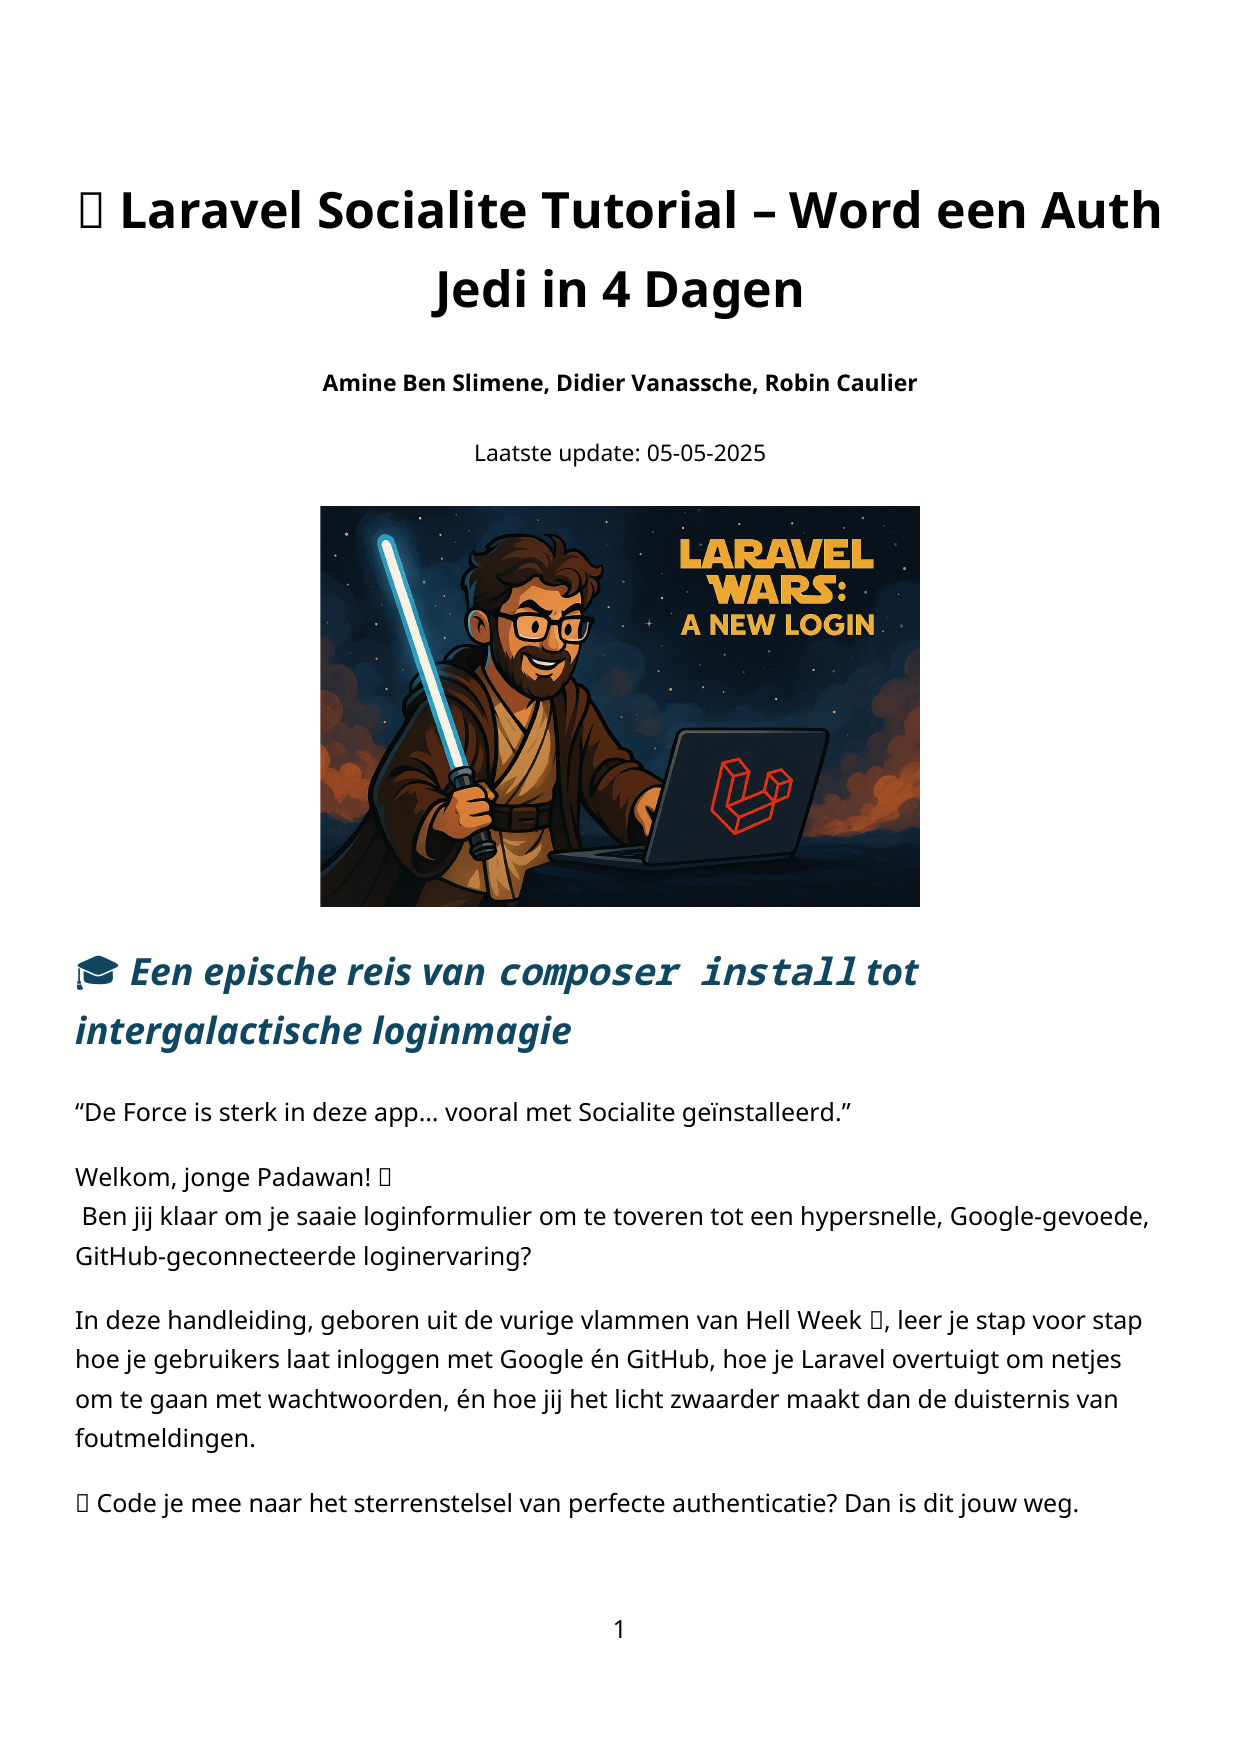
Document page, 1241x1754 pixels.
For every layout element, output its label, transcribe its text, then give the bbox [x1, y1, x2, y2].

text Laatste update: 05-05-2025 [75, 437, 1165, 468]
text Welkom, jonge Padawan! 👾 Ben jij klaar om je saaie loginformulier om te toveren tot een hypersnelle, Google-gevoede, GitHub-geconnecteerde loginervaring? [75, 1159, 1165, 1272]
text “De Force is sterk in deze app… vooral met Socialite geïnstalleerd.” [75, 1095, 1165, 1129]
text In deze handleiding, geboren uit de vurige vlammen van Hell Week 🔥, leer je stap voor stap hoe je gebruikers laat inloggen met Google én GitHub, hoe je Laravel overtuigt om netjes om te gaan met wachtwoorden, én hoe jij het licht zwaarder maakt dan de duisternis van foutmeldingen. [75, 1303, 1165, 1455]
subtitle 🎓 Een epische reis van composer install tot intergalactische loginmagie [75, 945, 1165, 1056]
text Amine Ben Slimene, Didier Vanassche, Robin Caulier [75, 367, 1165, 398]
text 🚀 Laravel Socialite Tutorial – Word een Auth Jedi in 4 Dagen [75, 175, 1165, 322]
text ✨ Code je mee naar het sterrenstelsel van perfecte authenticatie? Dan is dit jouw weg. [75, 1486, 1165, 1520]
